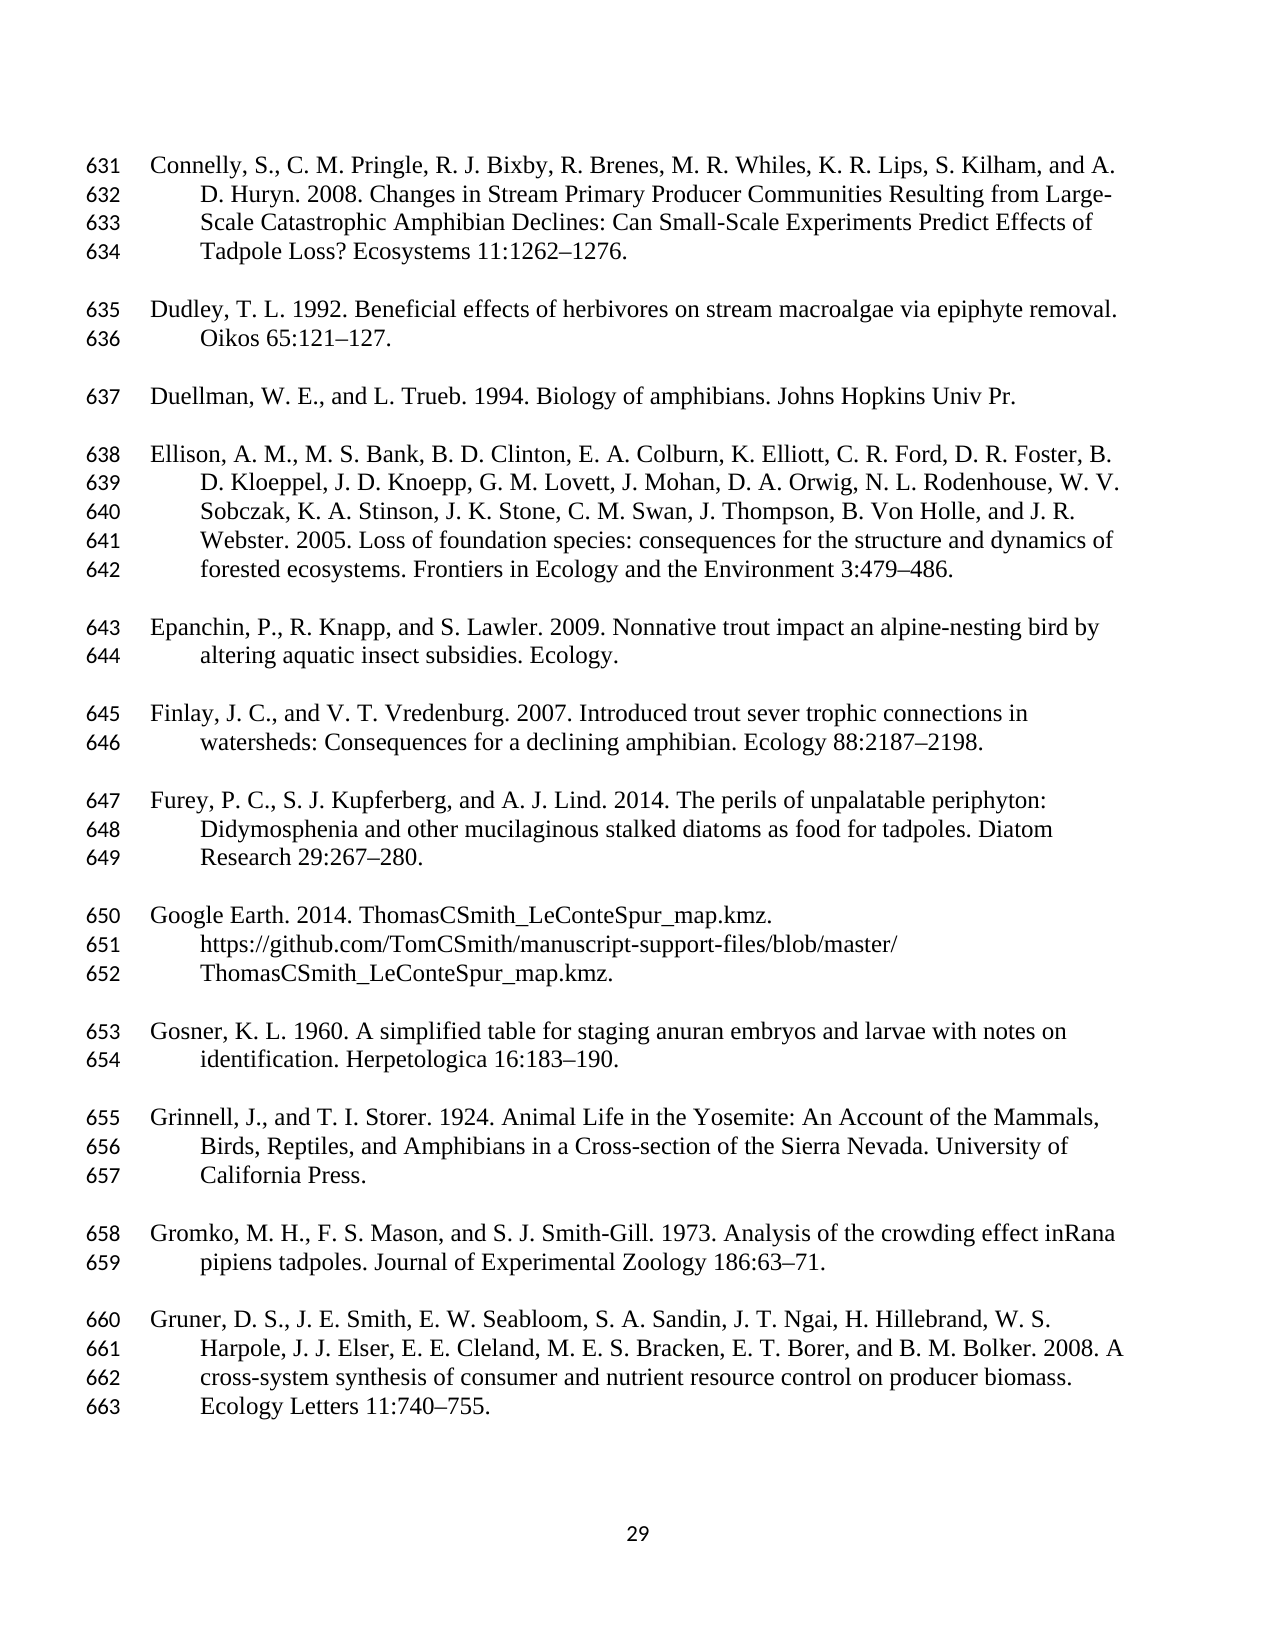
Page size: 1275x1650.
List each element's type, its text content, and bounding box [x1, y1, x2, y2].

text Duellman, W. E., and L. Trueb. 1994. Biology of amphibians. Johns Hopkins Univ Pr. [150, 381, 1125, 409]
text Grinnell, J., and T. I. Storer. 1924. Animal Life in the Yosemite: An Account of the Mammals, Birds, Reptiles, and Amphibians in a Cross-section of the Sierra Nevada. University of California Press. [150, 1102, 1125, 1189]
text Gosner, K. L. 1960. A simplified table for staging anuran embryos and larvae with notes on identification. Herpetologica 16:183–190. [150, 1016, 1125, 1073]
text Ellison, A. M., M. S. Bank, B. D. Clinton, E. A. Colburn, K. Elliott, C. R. Ford, D. R. Foster, B. D. Kloeppel, J. D. Knoepp, G. M. Lovett, J. Mohan, D. A. Orwig, N. L. Rodenhouse, W. V. Sobczak, K. A. Stinson, J. K. Stone, C. M. Swan, J. Thompson, B. Von Holle, and J. R. Webster. 2005. Loss of foundation species: consequences for the structure and dynamics of forested ecosystems. Frontiers in Ecology and the Environment 3:479–486. [150, 439, 1125, 582]
text Finlay, J. C., and V. T. Vredenburg. 2007. Introduced trout sever trophic connections in watersheds: Consequences for a declining amphibian. Ecology 88:2187–2198. [150, 698, 1125, 756]
text Gruner, D. S., J. E. Smith, E. W. Seabloom, S. A. Sandin, J. T. Ngai, H. Hillebrand, W. S. Harpole, J. J. Elser, E. E. Cleland, M. E. S. Bracken, E. T. Borer, and B. M. Bolker. 2008. A cross-system synthesis of consumer and nutrient resource control on producer biomass. Ecology Letters 11:740–755. [150, 1304, 1125, 1419]
text Furey, P. C., S. J. Kupferberg, and A. J. Lind. 2014. The perils of unpalatable periphyton: Didymosphenia and other mucilaginous stalked diatoms as food for tadpoles. Diatom Research 29:267–280. [150, 785, 1125, 871]
text Google Earth. 2014. ThomasCSmith_LeConteSpur_map.kmz. https://github.com/TomCSmith/manuscript-support-files/blob/master/ThomasCSmith_LeConteSpur_map.kmz. [150, 900, 1125, 987]
text Epanchin, P., R. Knapp, and S. Lawler. 2009. Nonnative trout impact an alpine-nesting bird by altering aquatic insect subsidies. Ecology. [150, 612, 1125, 669]
text Dudley, T. L. 1992. Beneficial effects of herbivores on stream macroalgae via epiphyte removal. Oikos 65:121–127. [150, 294, 1125, 352]
text Connelly, S., C. M. Pringle, R. J. Bixby, R. Brenes, M. R. Whiles, K. R. Lips, S. Kilham, and A. D. Huryn. 2008. Changes in Stream Primary Producer Communities Resulting from Large-Scale Catastrophic Amphibian Declines: Can Small-Scale Experiments Predict Effects of Tadpole Loss? Ecosystems 11:1262–1276. [150, 150, 1125, 265]
text Gromko, M. H., F. S. Mason, and S. J. Smith-Gill. 1973. Analysis of the crowding effect inRana pipiens tadpoles. Journal of Experimental Zoology 186:63–71. [150, 1218, 1125, 1275]
